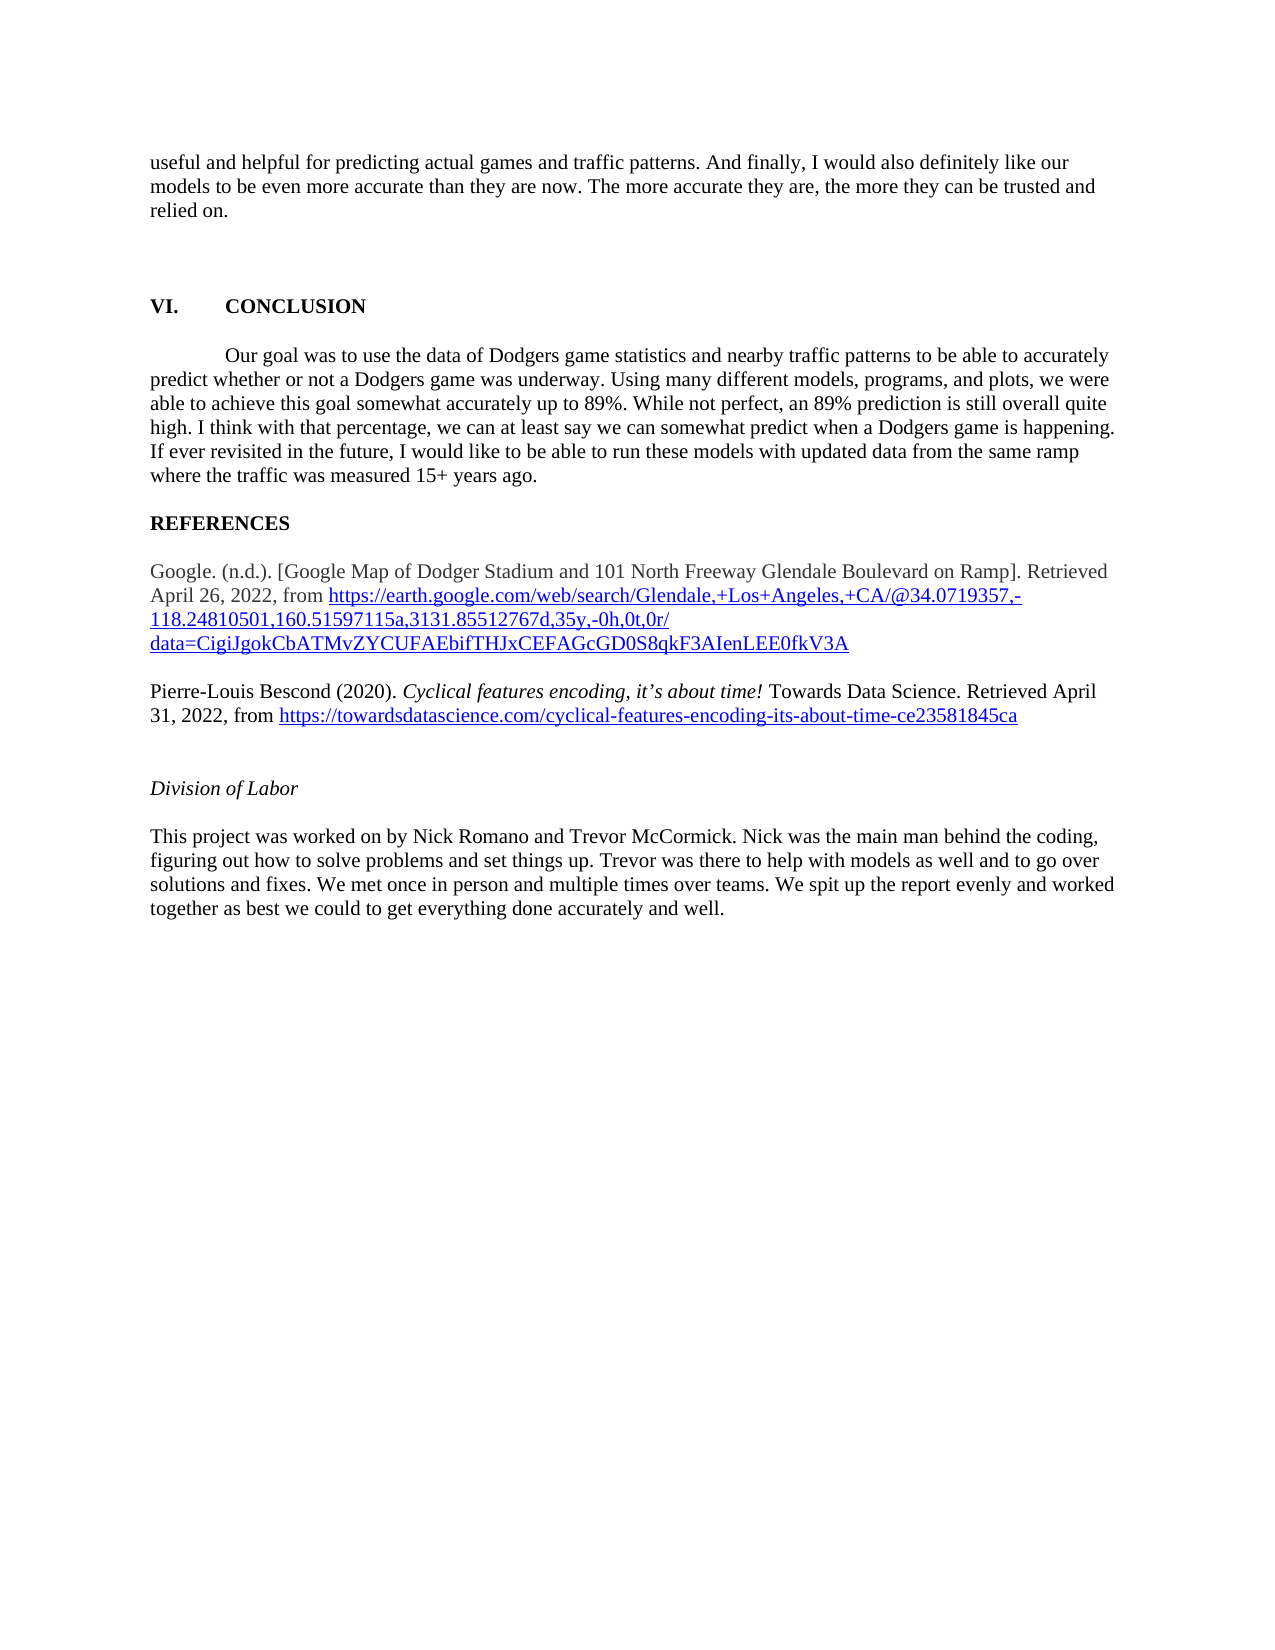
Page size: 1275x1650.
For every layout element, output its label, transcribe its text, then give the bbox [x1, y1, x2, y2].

text Our goal was to use the data of Dodgers game statistics and nearby traffic patterns to be able to accurately predict whether or not a Dodgers game was underway. Using many different models, programs, and plots, we were able to achieve this goal somewhat accurately up to 89%. While not perfect, an 89% prediction is still overall quite high. I think with that percentage, we can at least say we can somewhat predict when a Dodgers game is happening. If ever revisited in the future, I would like to be able to run these models with updated data from the same ramp where the traffic was measured 15+ years ago. [150, 342, 1125, 487]
list CONCLUSION [150, 294, 1125, 318]
text Pierre-Louis Bescond (2020). Cyclical features encoding, it’s about time! Towards Data Science. Retrieved April 31, 2022, from https://towardsdatascience.com/cyclical-features-encoding-its-about-time-ce23581845ca [150, 679, 1125, 727]
text Division of Labor [150, 776, 1125, 800]
text Google. (n.d.). [Google Map of Dodger Stadium and 101 North Freeway Glendale Boulevard on Ramp]. Retrieved April 26, 2022, from https://earth.google.com/web/search/Glendale,+Los+Angeles,+CA/@34.0719357,-118.24810501,160.51597115a,3131.85512767d,35y,-0h,0t,0r/data=CigiJgokCbATMvZYCUFAEbifTHJxCEFAGcGD0S8qkF3AIenLEE0fkV3A [669, 559, 1125, 655]
text This project was worked on by Nick Romano and Trevor McCormick. Nick was the main man behind the coding, figuring out how to solve problems and set things up. Trevor was there to help with models as well and to go over solutions and fixes. We met once in person and multiple times over teams. We spit up the report evenly and worked together as best we could to get everything done accurately and well. [150, 824, 1125, 920]
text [150, 150, 1125, 222]
text REFERENCES [150, 511, 1125, 535]
